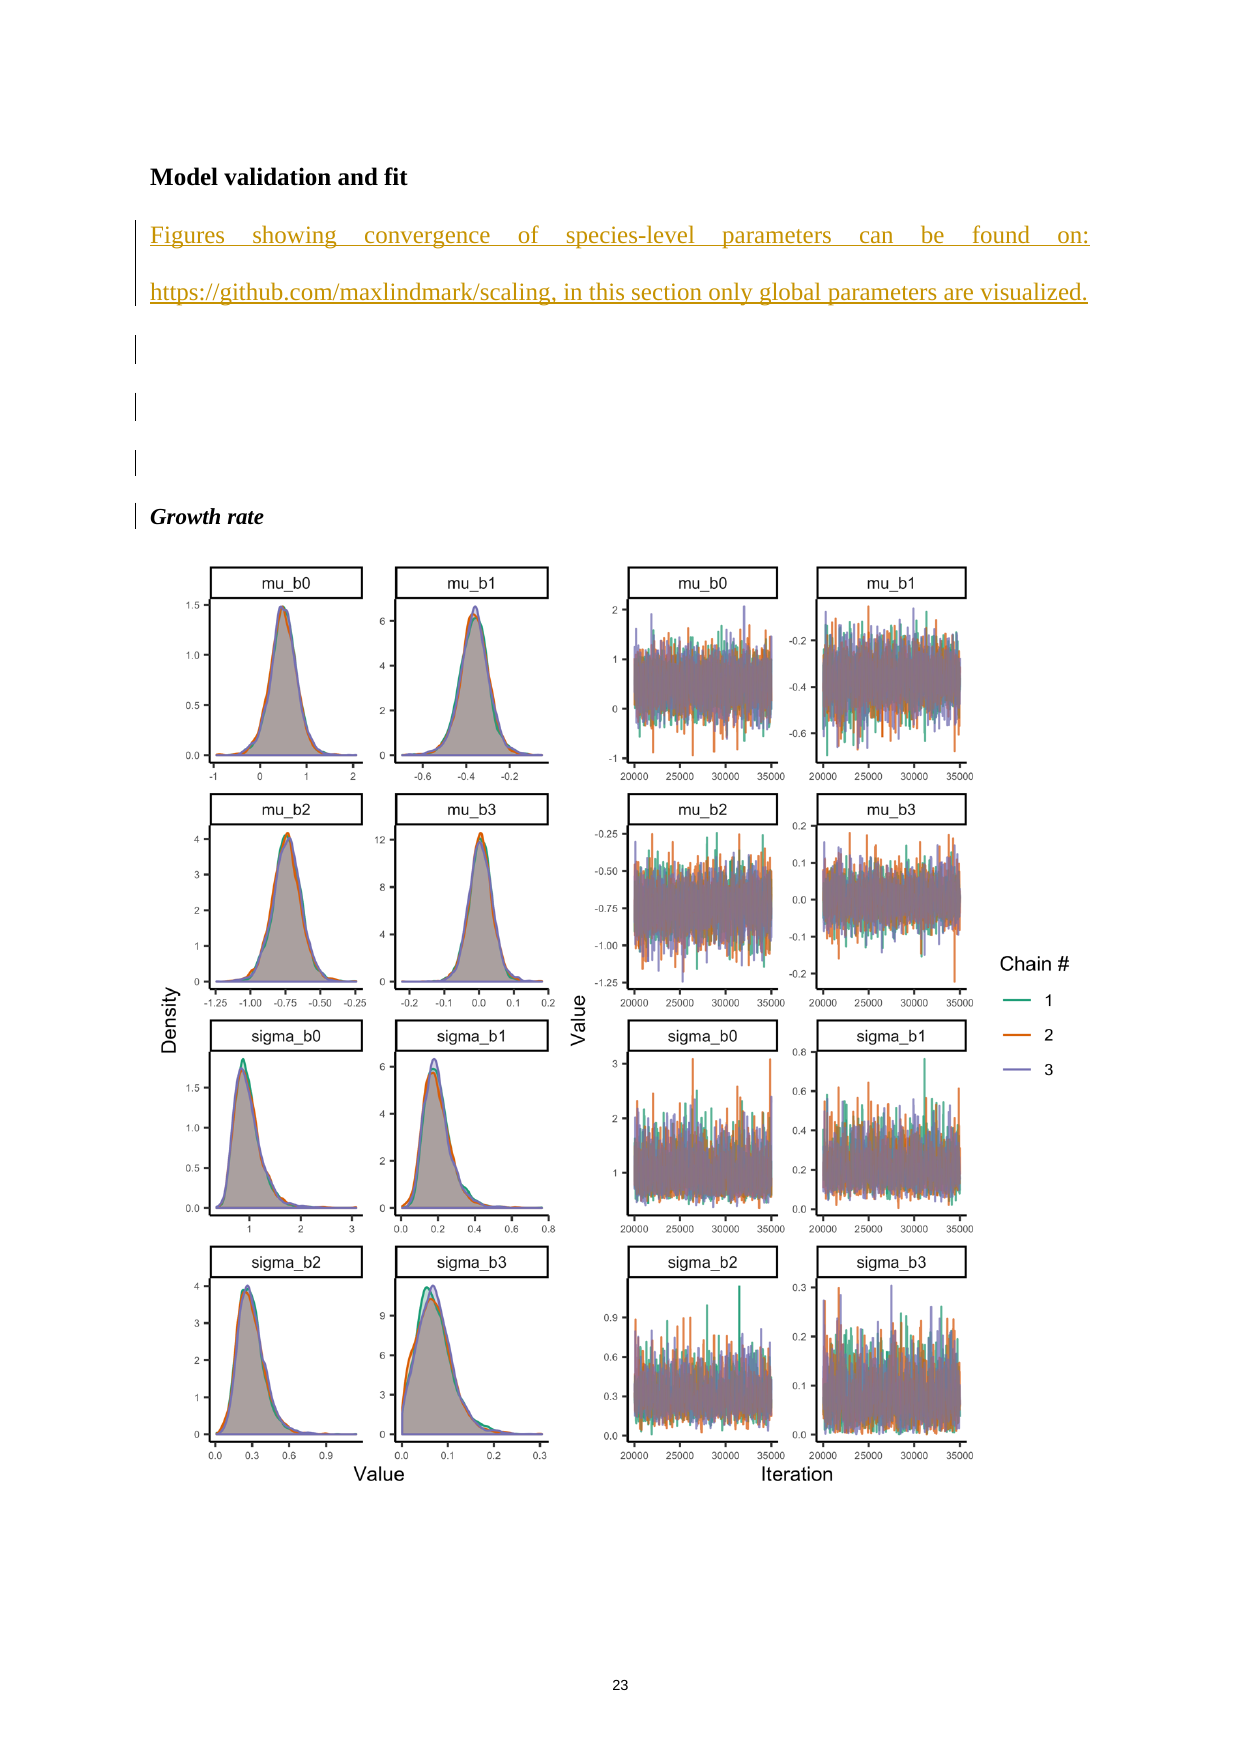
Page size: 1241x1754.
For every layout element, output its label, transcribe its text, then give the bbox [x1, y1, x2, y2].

subtitle Model validation and fit [150, 162, 1090, 191]
subtitle Growth rate [150, 503, 1090, 529]
picture [150, 555, 1091, 1496]
